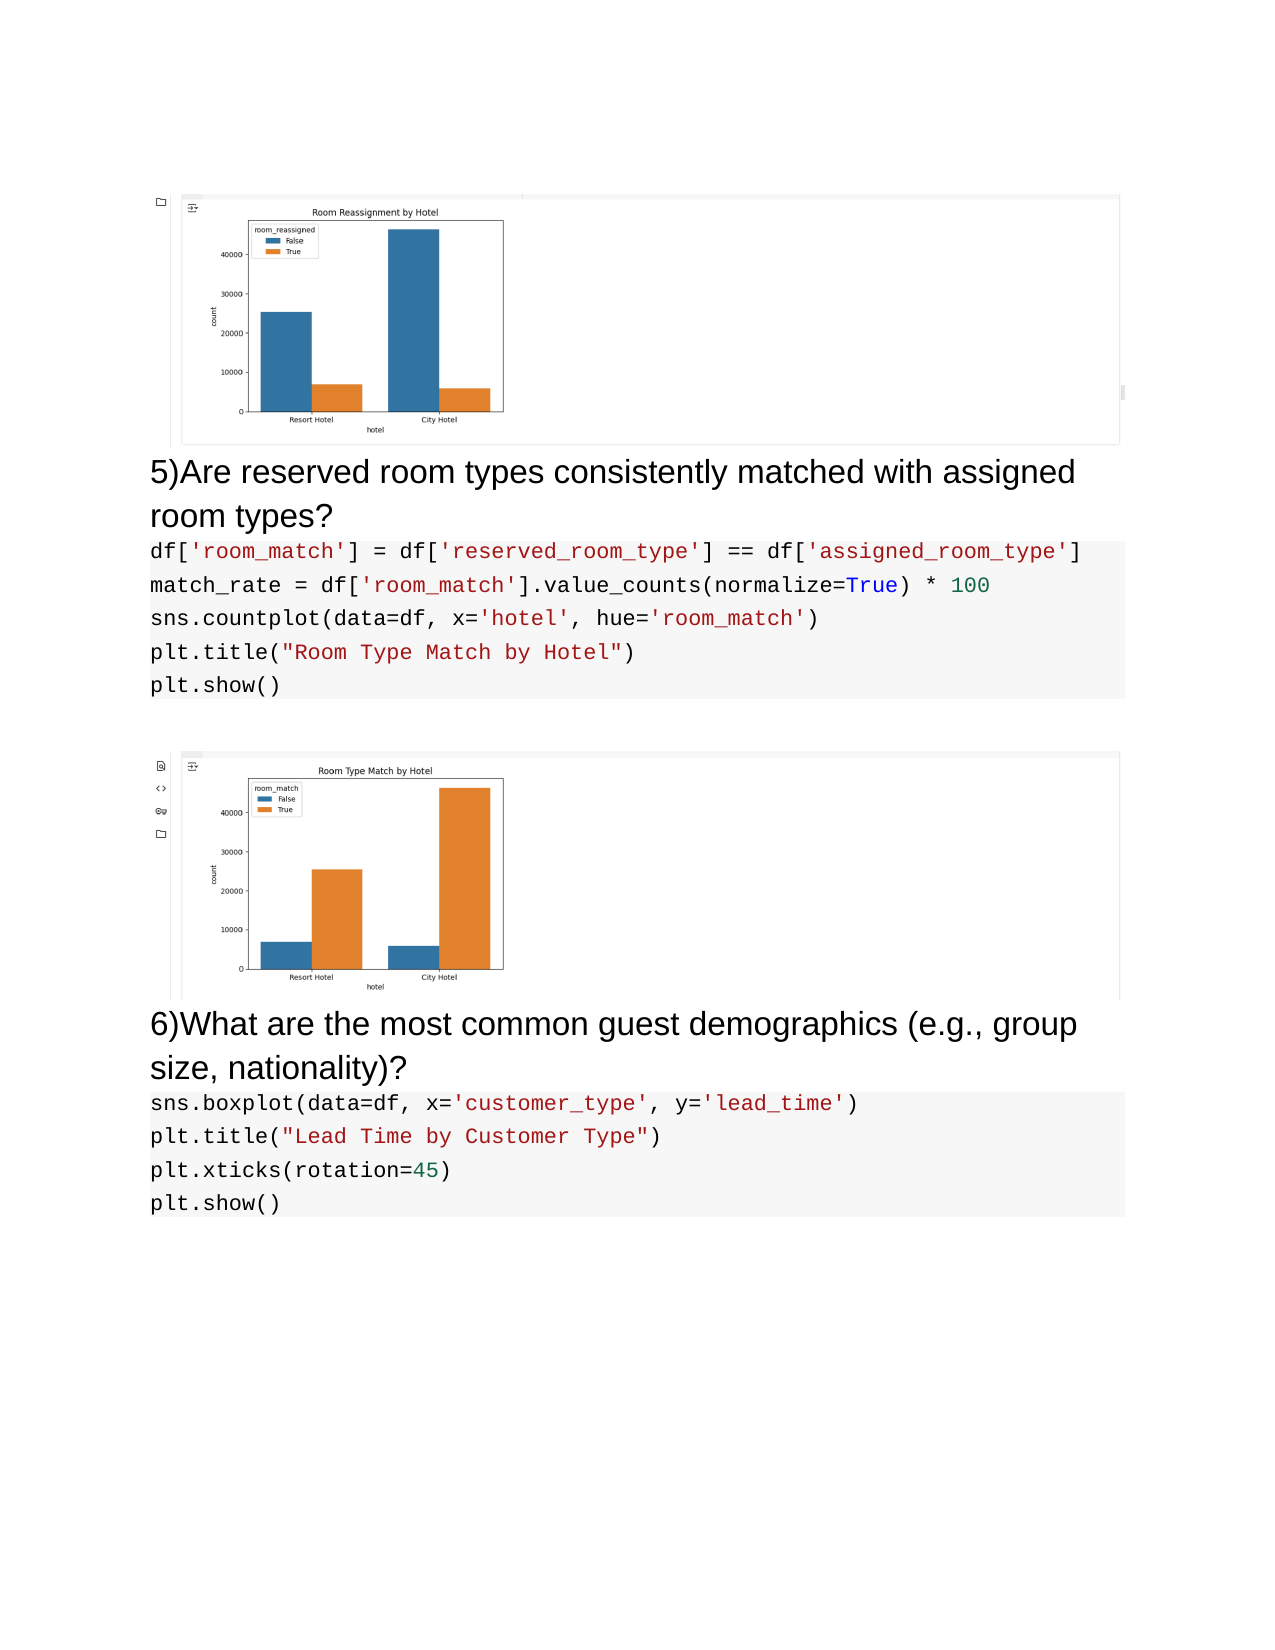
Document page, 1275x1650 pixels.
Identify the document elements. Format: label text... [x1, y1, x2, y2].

text 5)Are reserved room types consistently matched with assigned room types? [150, 452, 1125, 535]
text 6)What are the most common guest demographics (e.g., group size, nationality)? [150, 1004, 1125, 1086]
text sns.boxplot(data=df, x='customer_type', y='lead_time') [150, 1092, 1125, 1117]
picture [150, 751, 1125, 1000]
text plt.show() [150, 674, 1125, 699]
text match_rate = df['room_match'].value_counts(normalize=True) * 100 [150, 574, 1125, 599]
text sns.countplot(data=df, x='hotel', hue='room_match') [150, 607, 1125, 632]
picture [150, 194, 1125, 449]
text plt.xticks(rotation=45) [150, 1159, 1125, 1184]
text plt.title("Lead Time by Customer Type") [150, 1125, 1125, 1150]
text plt.title("Room Type Match by Hotel") [150, 641, 1125, 666]
text plt.show() [150, 1192, 1125, 1217]
text df['room_match'] = df['reserved_room_type'] == df['assigned_room_type'] [150, 541, 1125, 565]
